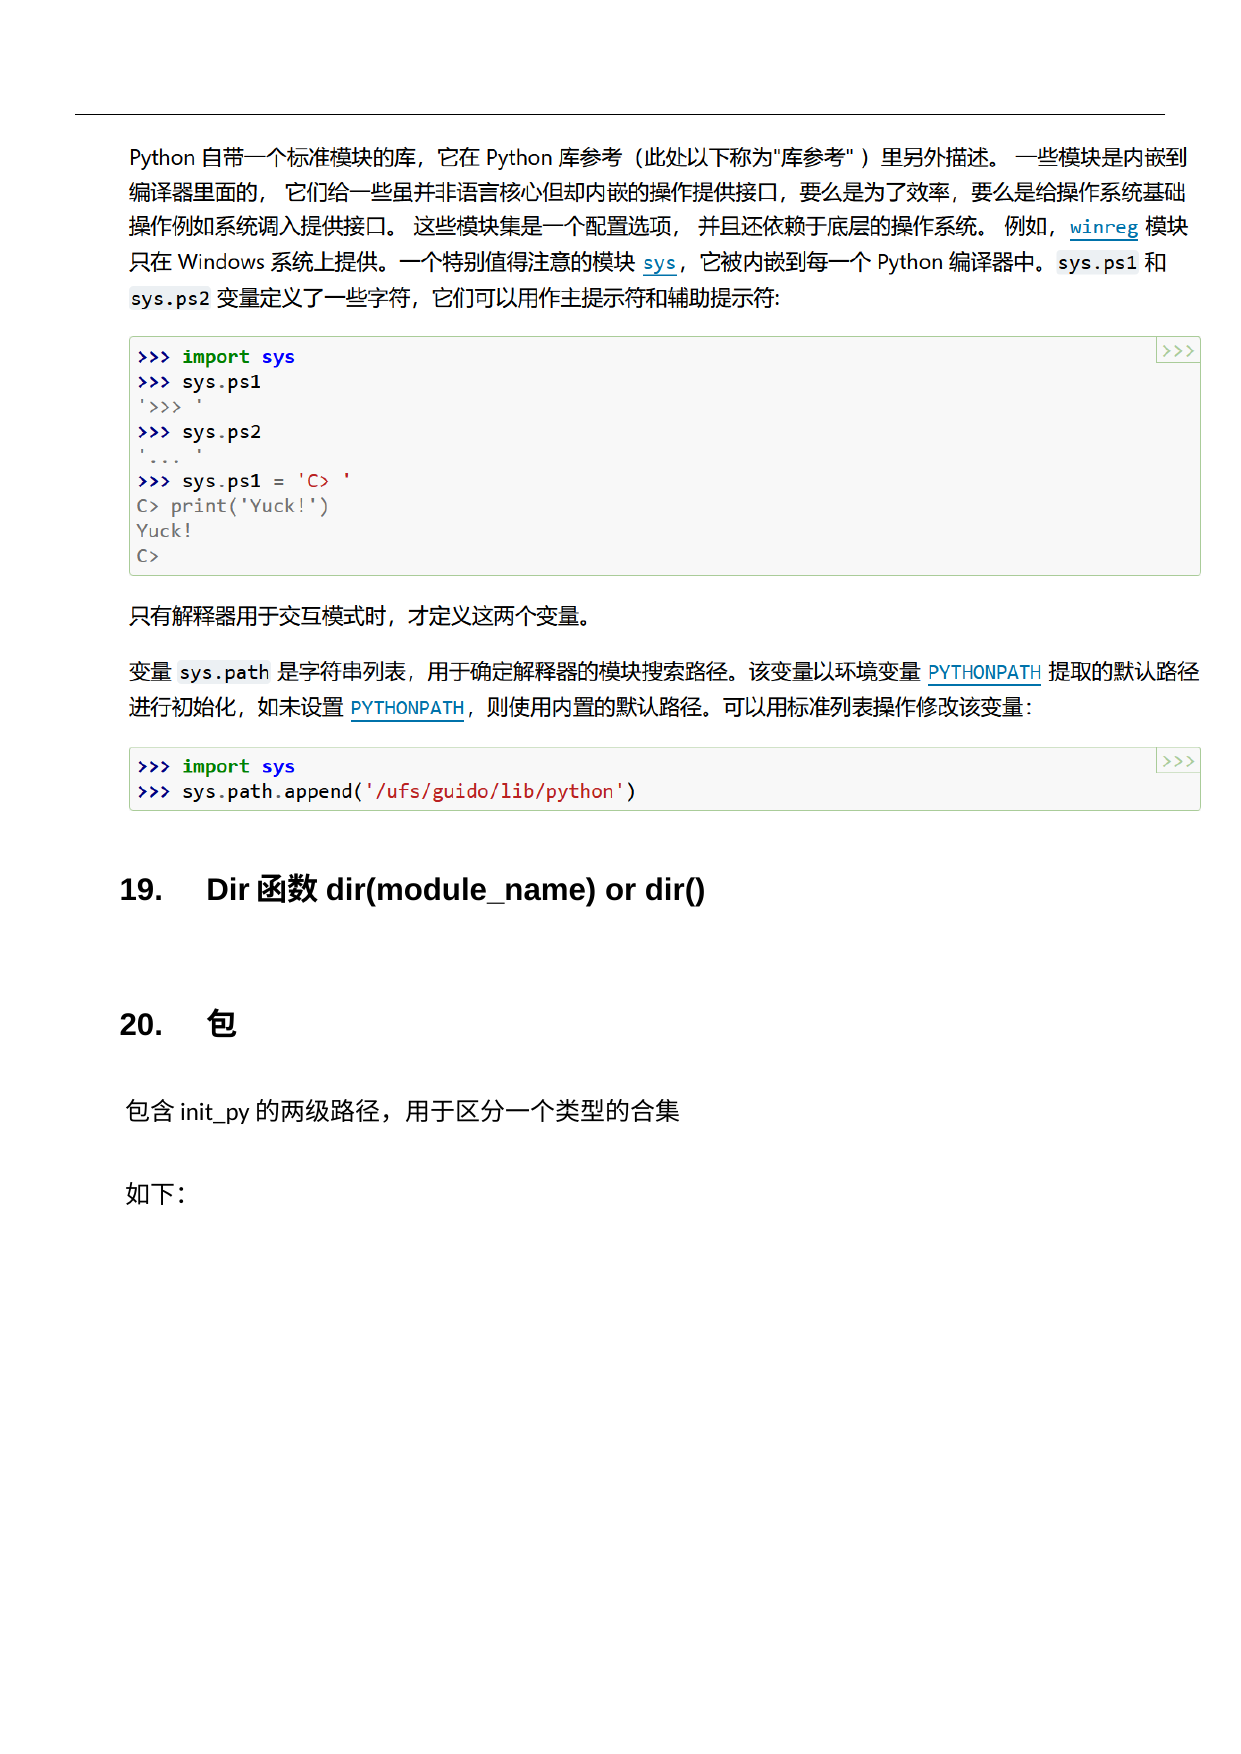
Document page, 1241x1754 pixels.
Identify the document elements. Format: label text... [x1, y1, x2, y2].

text 如下： [75, 1160, 1165, 1225]
text 包含init_py的两级路径，用于区分一个类型的合集 [75, 1077, 1165, 1142]
subtitle 包 [119, 989, 1165, 1054]
subtitle Dir函数 dir(module_name) or dir() [119, 854, 1165, 919]
